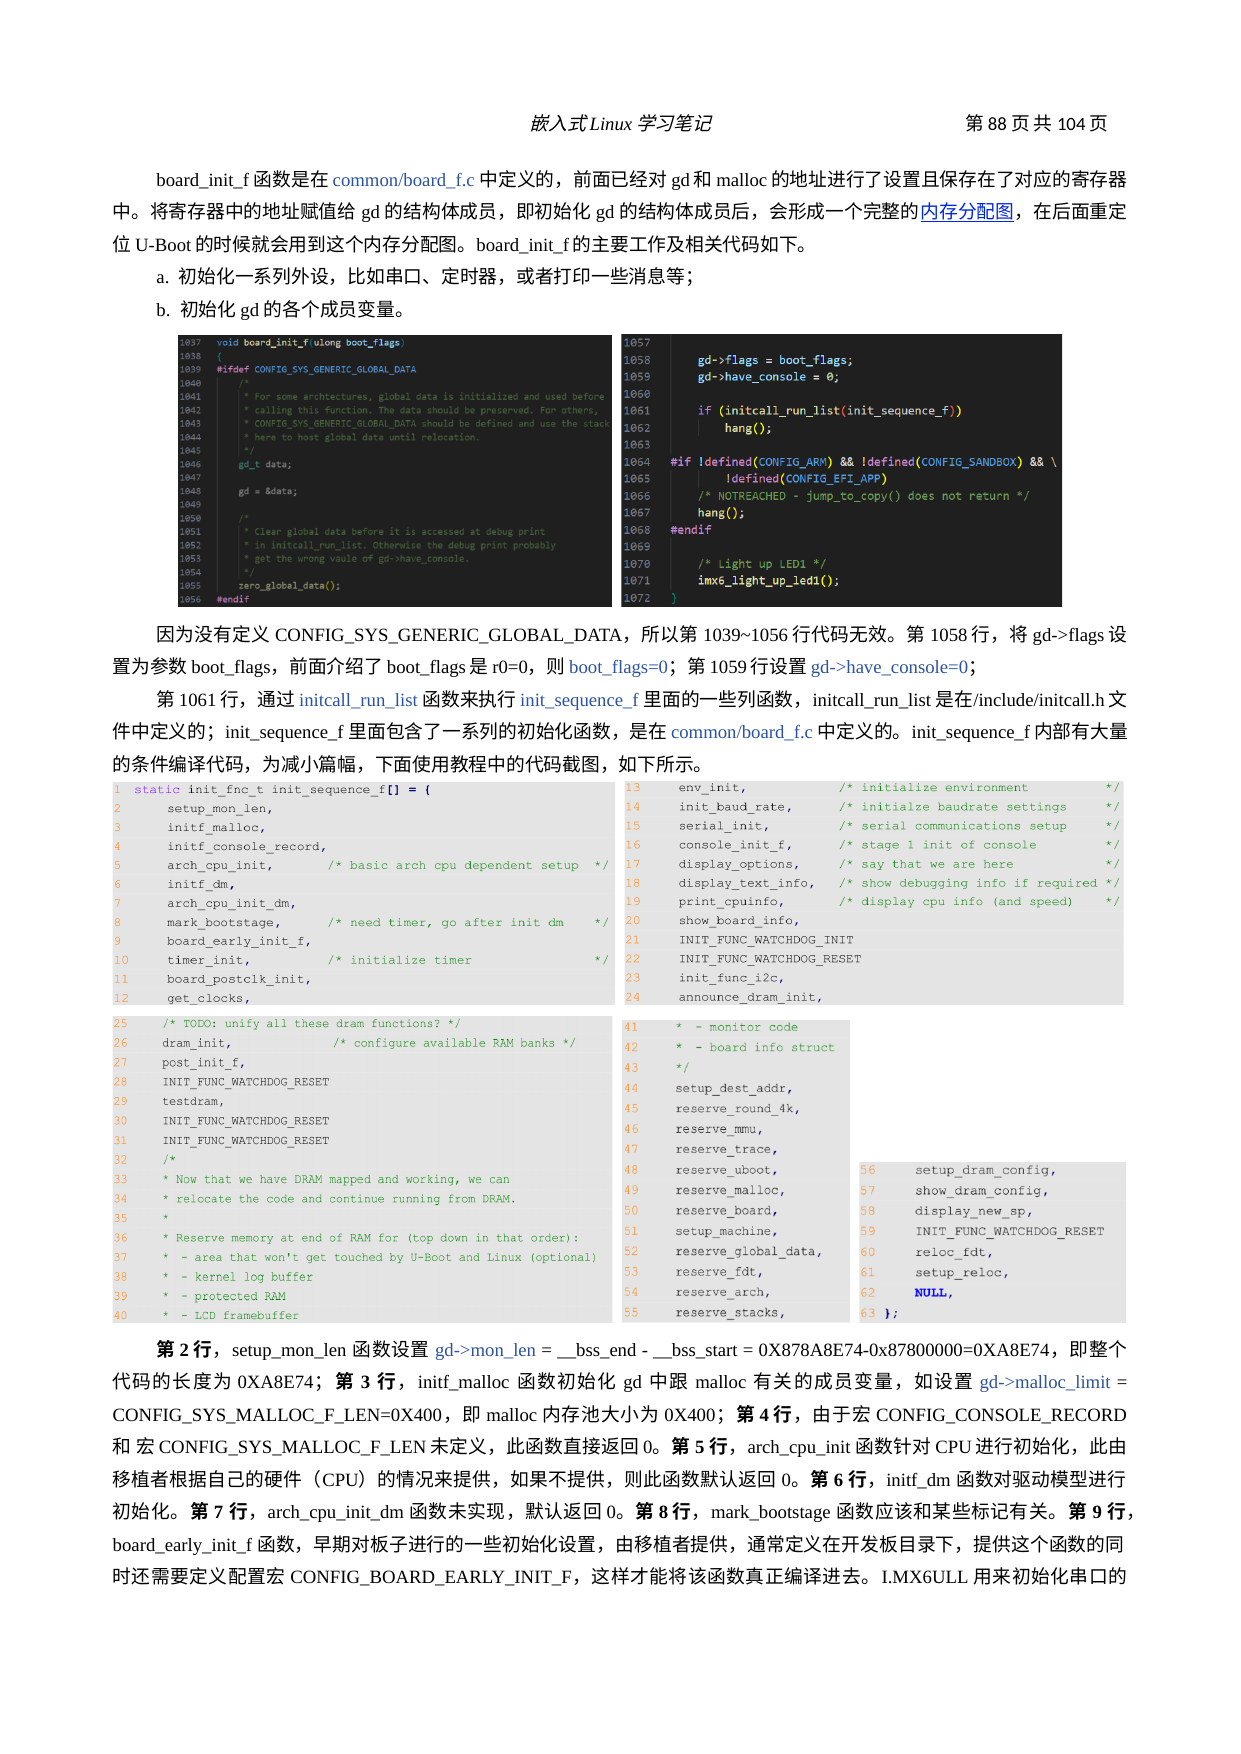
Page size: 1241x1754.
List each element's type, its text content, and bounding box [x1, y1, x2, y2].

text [112, 1332, 1128, 1592]
text b. 初始化 gd 的各个成员变量。 [156, 292, 1128, 324]
text 第1061行，通过initcall_run_list 函数来执行init_sequence_f 里面的一些列函数，initcall_run_list 是在/include/initcall.h文件中定义的；init_sequence_f 里面包含了一系列的初始化函数，是在common/board_f.c 中定义的。init_sequence_f内部有大量的条件编译代码，为减小篇幅，下面使用教程中的代码截图，如下所示。 [112, 682, 1128, 779]
picture [621, 334, 1063, 607]
picture [624, 781, 1124, 1005]
text a. 初始化一系列外设，比如串口、定时器，或者打印一些消息等； [112, 259, 1128, 292]
picture [178, 335, 612, 607]
picture [859, 1162, 1127, 1323]
picture [112, 1016, 613, 1323]
picture [621, 1020, 850, 1323]
text board_init_f 函数是在common/board_f.c 中定义的，前面已经对gd和malloc的地址进行了设置且保存在了对应的寄存器中。将寄存器中的地址赋值给gd 的结构体成员，即初始化gd 的结构体成员后，会形成一个完整的内存分配图，在后面重定位U-Boot的时候就会用到这个内存分配图。board_init_f的主要工作及相关代码如下。 [112, 162, 1128, 259]
picture [112, 782, 615, 1005]
text 因为没有定义CONFIG_SYS_GENERIC_GLOBAL_DATA，所以第1039~1056行代码无效。第1058行，将gd->flags设置为参数boot_flags，前面介绍了boot_flags是r0=0，则boot_flags=0；第1059行设置gd->have_console=0； [112, 617, 1128, 682]
